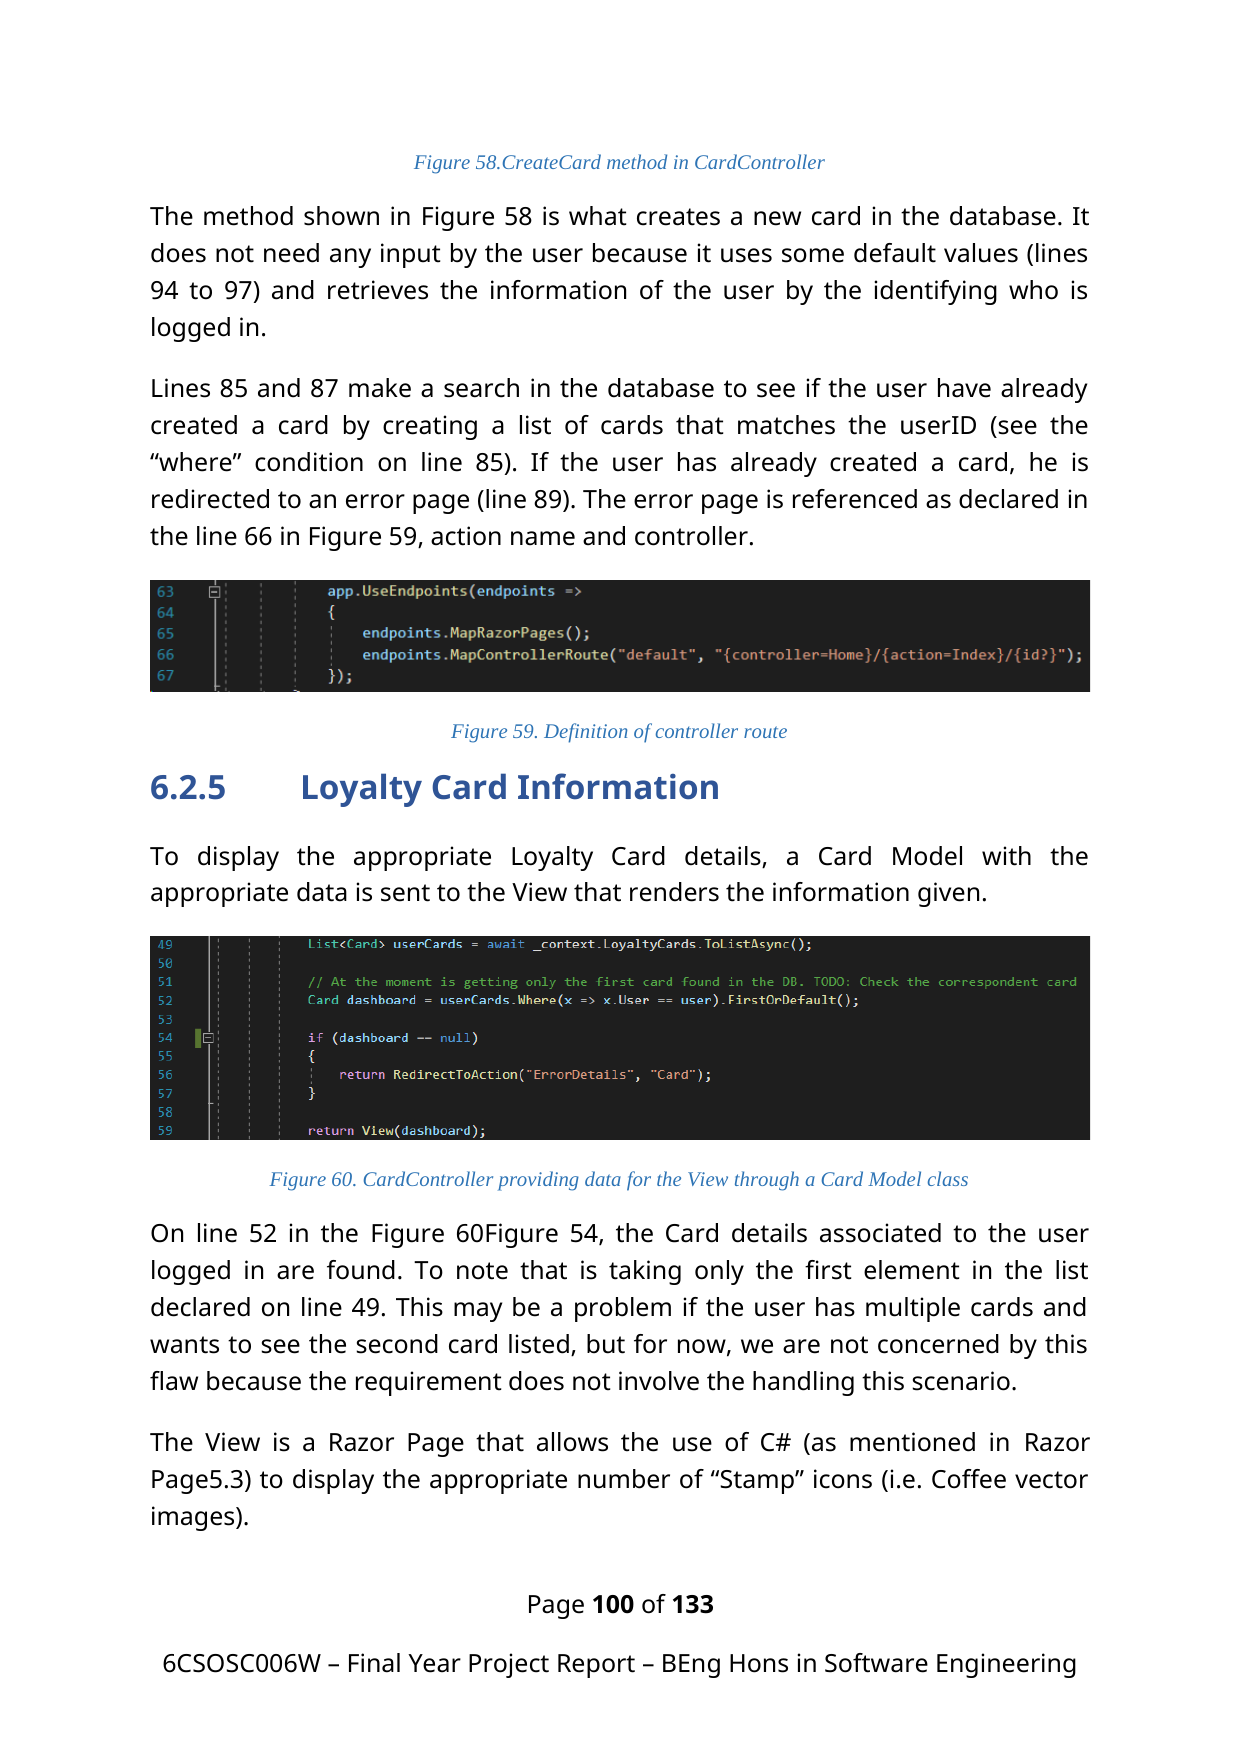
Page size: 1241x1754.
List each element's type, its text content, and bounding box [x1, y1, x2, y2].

picture [150, 580, 1091, 692]
picture [150, 936, 1091, 1140]
text Figure 59. Definition of controller route [150, 719, 1090, 743]
text On line 52 in the Figure 60Figure 54, the Card details associated to the user logged in are found. To note that is taking only the first element in the list declared on line 49. This may be a problem if the user has multiple cards and wants to see the second card listed, but for now, we are not concerned by this flaw because the requirement does not involve the handling this scenario. [150, 1216, 1090, 1397]
text To display the appropriate Loyalty Card details, a Card Model with the appropriate data is sent to the View that renders the information given. [150, 838, 1090, 909]
text Figure 58.CreateCard method in CardController [150, 150, 1090, 174]
text Lines 85 and 87 make a search in the database to see if the user have already created a card by creating a list of cards that matches the userID (see the “where” condition on line 85). If the user has already created a card, he is redirected to an error page (line 89). The error page is referenced as declared in the line 66 in Figure 59, action name and controller. [150, 371, 1090, 552]
text Figure 60. CardController providing data for the View through a Card Model class [150, 1167, 1090, 1191]
text The View is a Razor Page that allows the use of C# (as mentioned in Razor Page5.3) to display the appropriate number of “Stamp” icons (i.e. Coffee vector images). [150, 1425, 1090, 1532]
text The method shown in Figure 58 is what creates a new card in the database. It does not need any input by the user because it uses some default values (lines 94 to 97) and retrieves the information of the user by the identifying who is logged in. [150, 199, 1090, 343]
subtitle Loyalty Card Information [150, 764, 1090, 809]
